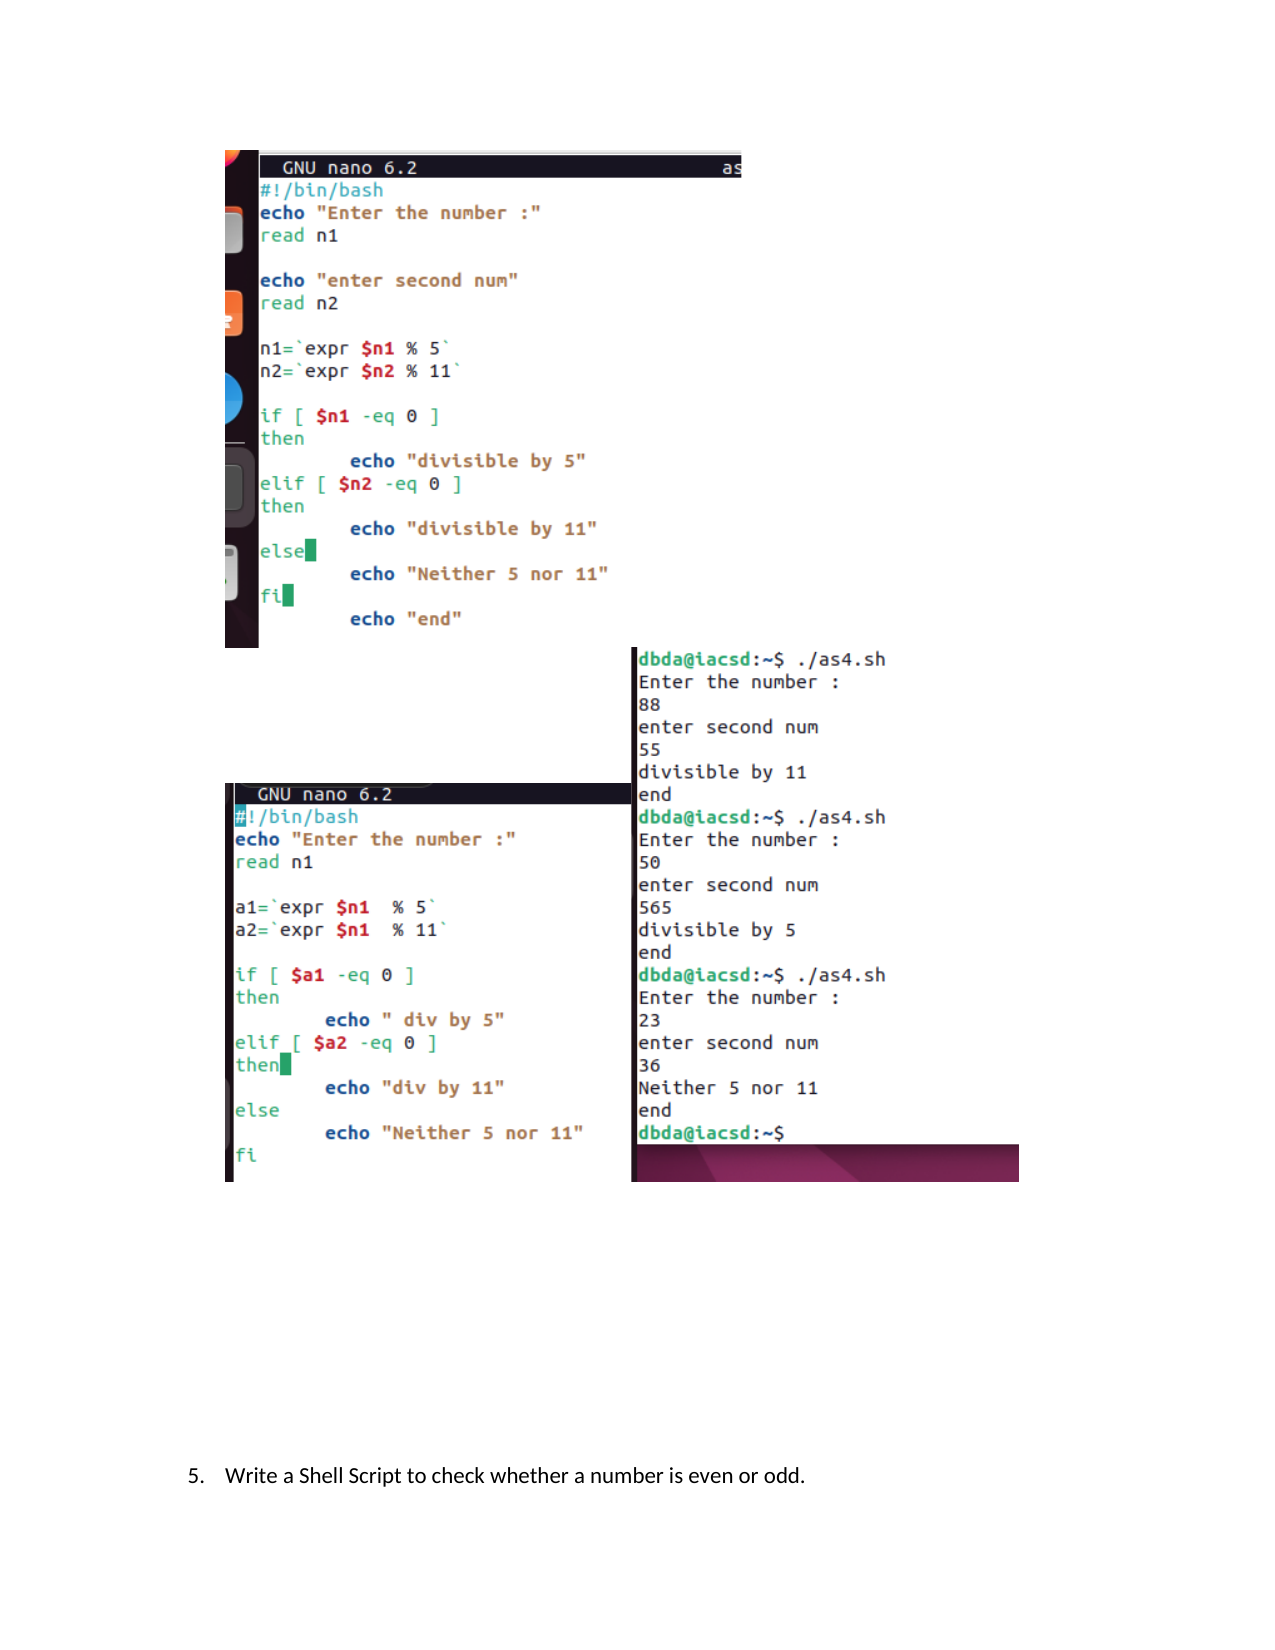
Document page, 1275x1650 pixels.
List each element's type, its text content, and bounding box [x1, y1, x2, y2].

picture [225, 150, 1019, 1182]
list Write a Shell Script to check whether a number is even or odd. [187, 1461, 1125, 1489]
